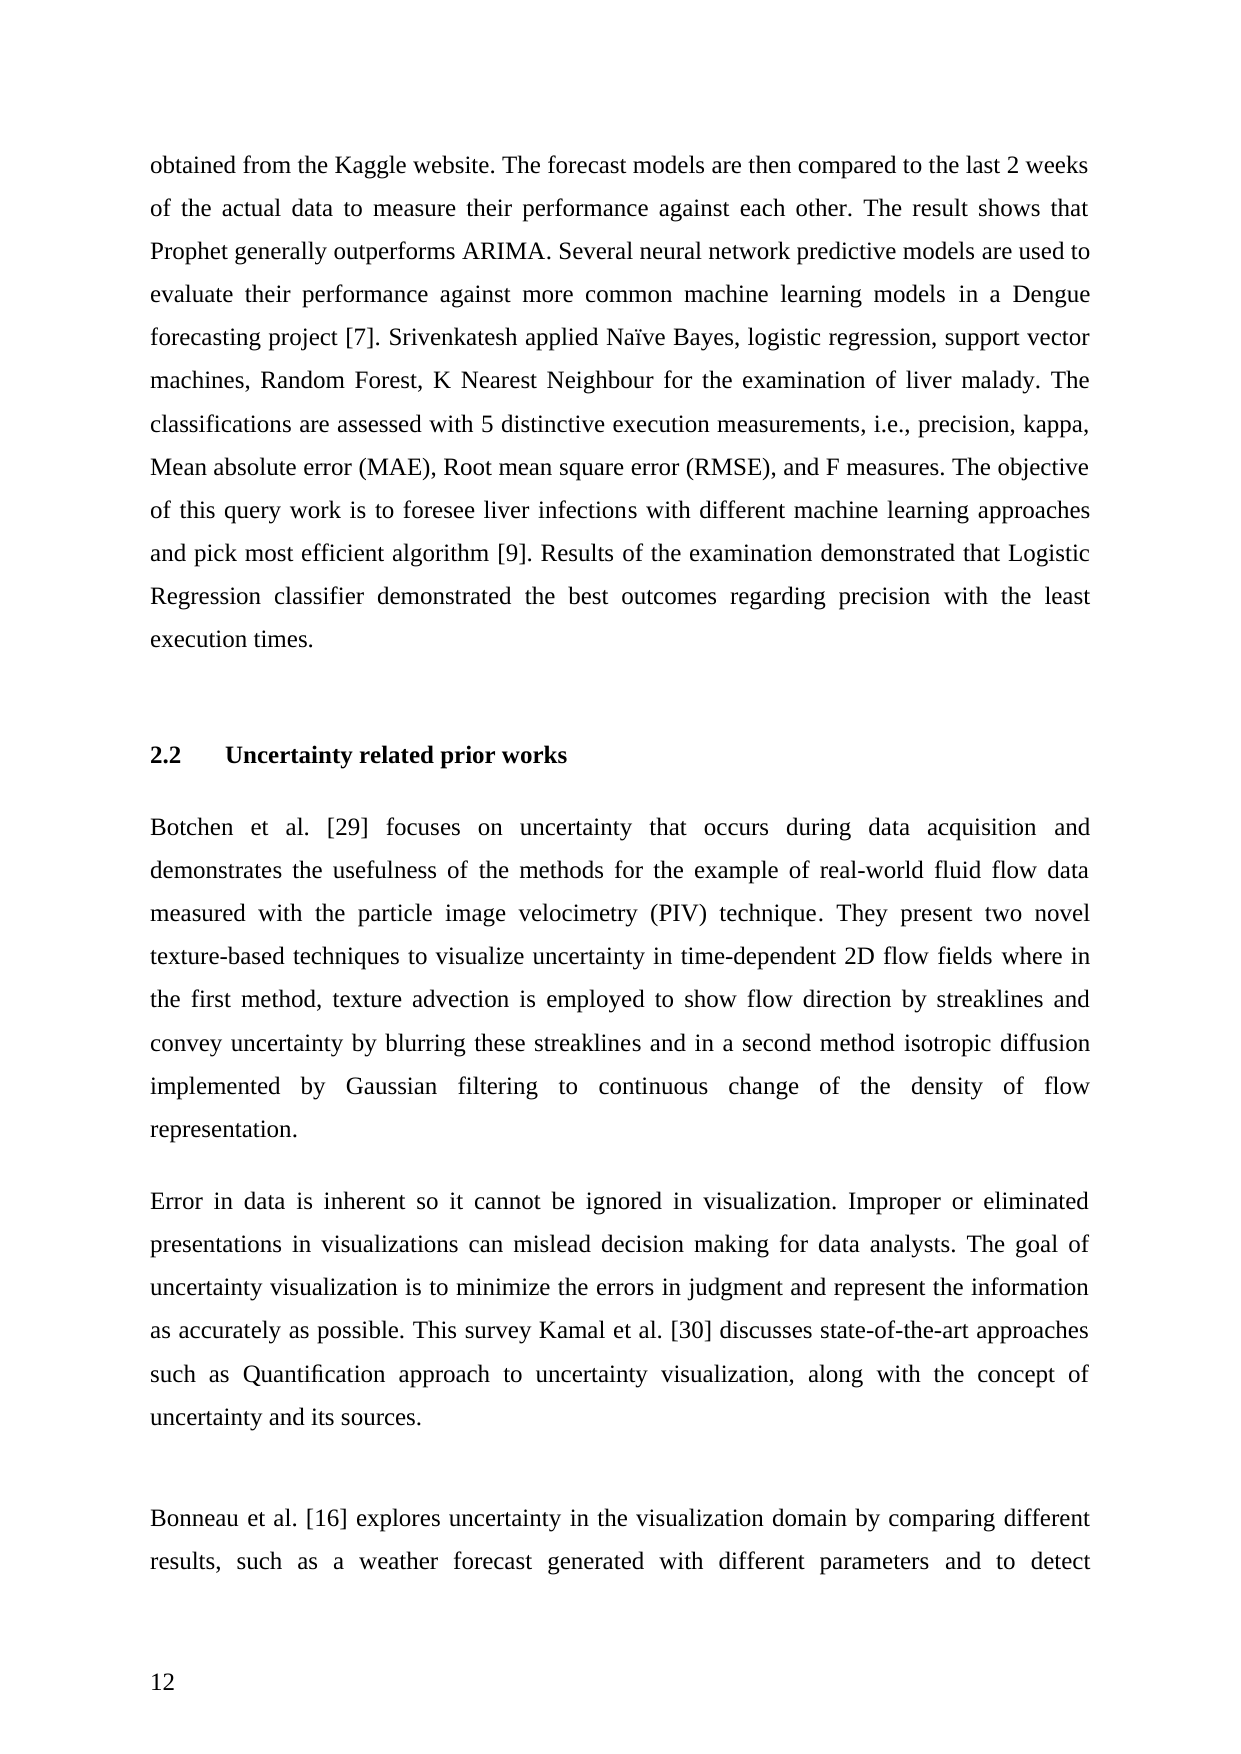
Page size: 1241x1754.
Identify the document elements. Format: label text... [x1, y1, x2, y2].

text 2.2 Uncertainty related prior works [150, 740, 1090, 768]
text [150, 150, 1090, 653]
text Error in data is inherent so it cannot be ignored in visualization. Improper or eliminated presentations in visualizations can mislead decision making for data analysts. The goal of uncertainty visualization is to minimize the errors in judgment and represent the information as accurately as possible. This survey Kamal et al. [30] discusses state-of-the-art approaches such as Quantiﬁcation approach to uncertainty visualization, along with the concept of uncertainty and its sources. [150, 1186, 1090, 1431]
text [150, 1503, 1090, 1575]
text Botchen et al. [29] focuses on uncertainty that occurs during data acquisition and demonstrates the usefulness of the methods for the example of real-world fluid flow data measured with the particle image velocimetry (PIV) technique. They present two novel texture-based techniques to visualize uncertainty in time-dependent 2D flow fields where in the first method, texture advection is employed to show flow direction by streaklines and convey uncertainty by blurring these streaklines and in a second method isotropic diffusion implemented by Gaussian filtering to continuous change of the density of flow representation. [150, 812, 1090, 1143]
